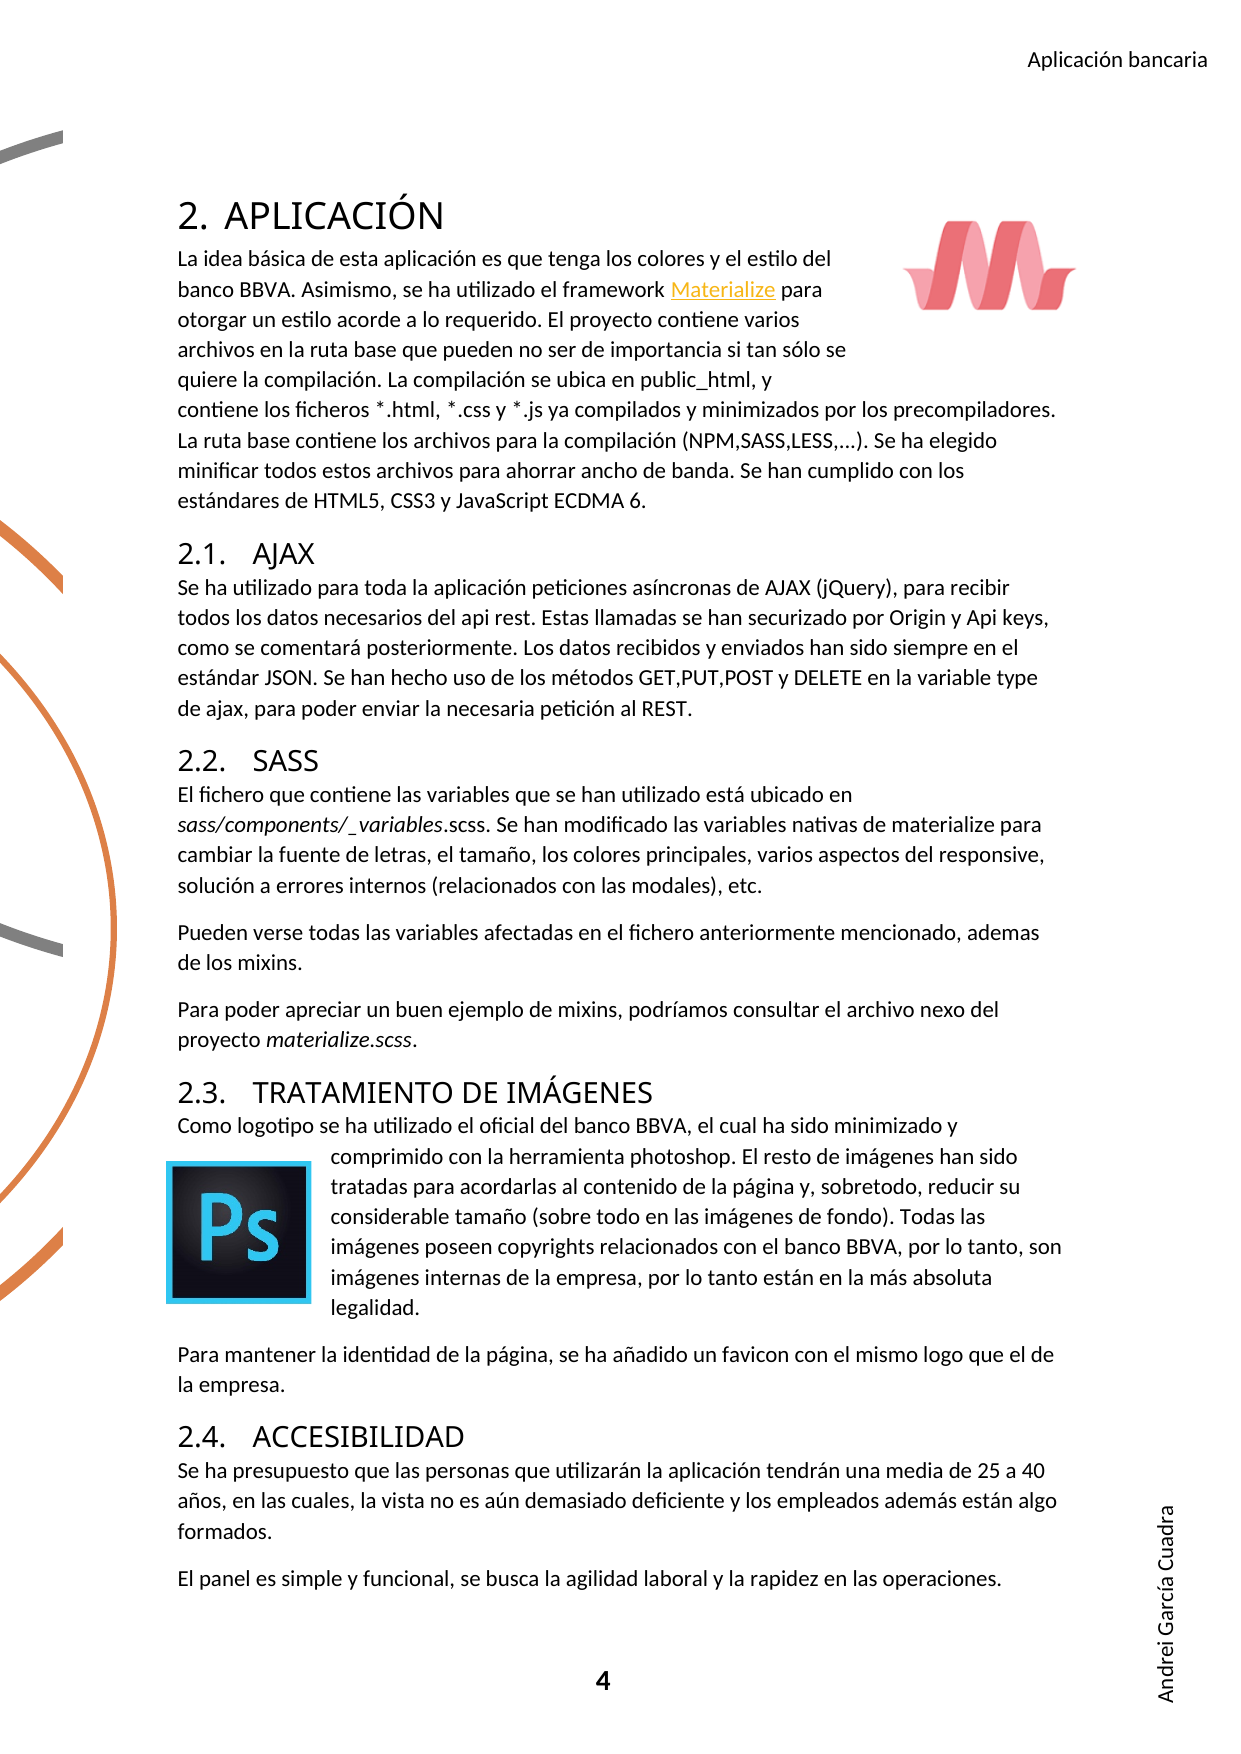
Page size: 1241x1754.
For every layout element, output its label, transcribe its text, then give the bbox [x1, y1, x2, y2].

picture [871, 147, 1108, 384]
text Como logotipo se ha utilizado el oficial del banco BBVA, el cual ha sido minimizado y comprimido con la herramienta photoshop. El resto de imágenes han sido tratadas para acordarlas al contenido de la página y, sobretodo, reducir su considerable tamaño (sobre todo en las imágenes de fondo). Todas las imágenes poseen copyrights relacionados con el banco BBVA, por lo tanto, son imágenes internas de la empresa, por lo tanto están en la más absoluta legalidad. [177, 1112, 1063, 1321]
text Para mantener la identidad de la página, se ha añadido un favicon con el mismo logo que el de la empresa. [177, 1340, 1063, 1398]
subtitle SASS [177, 741, 1063, 780]
subtitle Tratamiento de imágenes [177, 1072, 1063, 1112]
subtitle AJAX [177, 533, 1063, 573]
subtitle Accesibilidad [177, 1417, 1063, 1456]
text La idea básica de esta aplicación es que tenga los colores y el estilo del banco BBVA. Asimismo, se ha utilizado el framework Materialize para otorgar un estilo acorde a lo requerido. El proyecto contiene varios archivos en la ruta base que pueden no ser de importancia si tan sólo se quiere la compilación. La compilación se ubica en public_html, y contiene los ficheros *.html, *.css y *.js ya compilados y minimizados por los precompiladores. La ruta base contiene los archivos para la compilación (NPM,SASS,LESS,...). Se ha elegido minificar todos estos archivos para ahorrar ancho de banda. Se han cumplido con los estándares de HTML5, CSS3 y JavaScript ECDMA 6. [177, 244, 1063, 514]
text Para poder apreciar un buen ejemplo de mixins, podríamos consultar el archivo nexo del proyecto materialize.scss. [177, 995, 1063, 1053]
text Pueden verse todas las variables afectadas en el fichero anteriormente mencionado, ademas de los mixins. [177, 918, 1063, 976]
picture [166, 1161, 312, 1307]
subtitle aplicación [177, 189, 871, 240]
text El panel es simple y funcional, se busca la agilidad laboral y la rapidez en las operaciones. [177, 1564, 1063, 1592]
text Se ha presupuesto que las personas que utilizarán la aplicación tendrán una media de 25 a 40 años, en las cuales, la vista no es aún demasiado deficiente y los empleados además están algo formados. [177, 1456, 1063, 1545]
text Se ha utilizado para toda la aplicación peticiones asíncronas de AJAX (jQuery), para recibir todos los datos necesarios del api rest. Estas llamadas se han securizado por Origin y Api keys, como se comentará posteriormente. Los datos recibidos y enviados han sido siempre en el estándar JSON. Se han hecho uso de los métodos GET,PUT,POST y DELETE en la variable type de ajax, para poder enviar la necesaria petición al REST. [177, 573, 1063, 722]
text El fichero que contiene las variables que se han utilizado está ubicado en sass/components/_variables.scss. Se han modificado las variables nativas de materialize para cambiar la fuente de letras, el tamaño, los colores principales, varios aspectos del responsive, solución a errores internos (relacionados con las modales), etc. [177, 780, 1063, 899]
